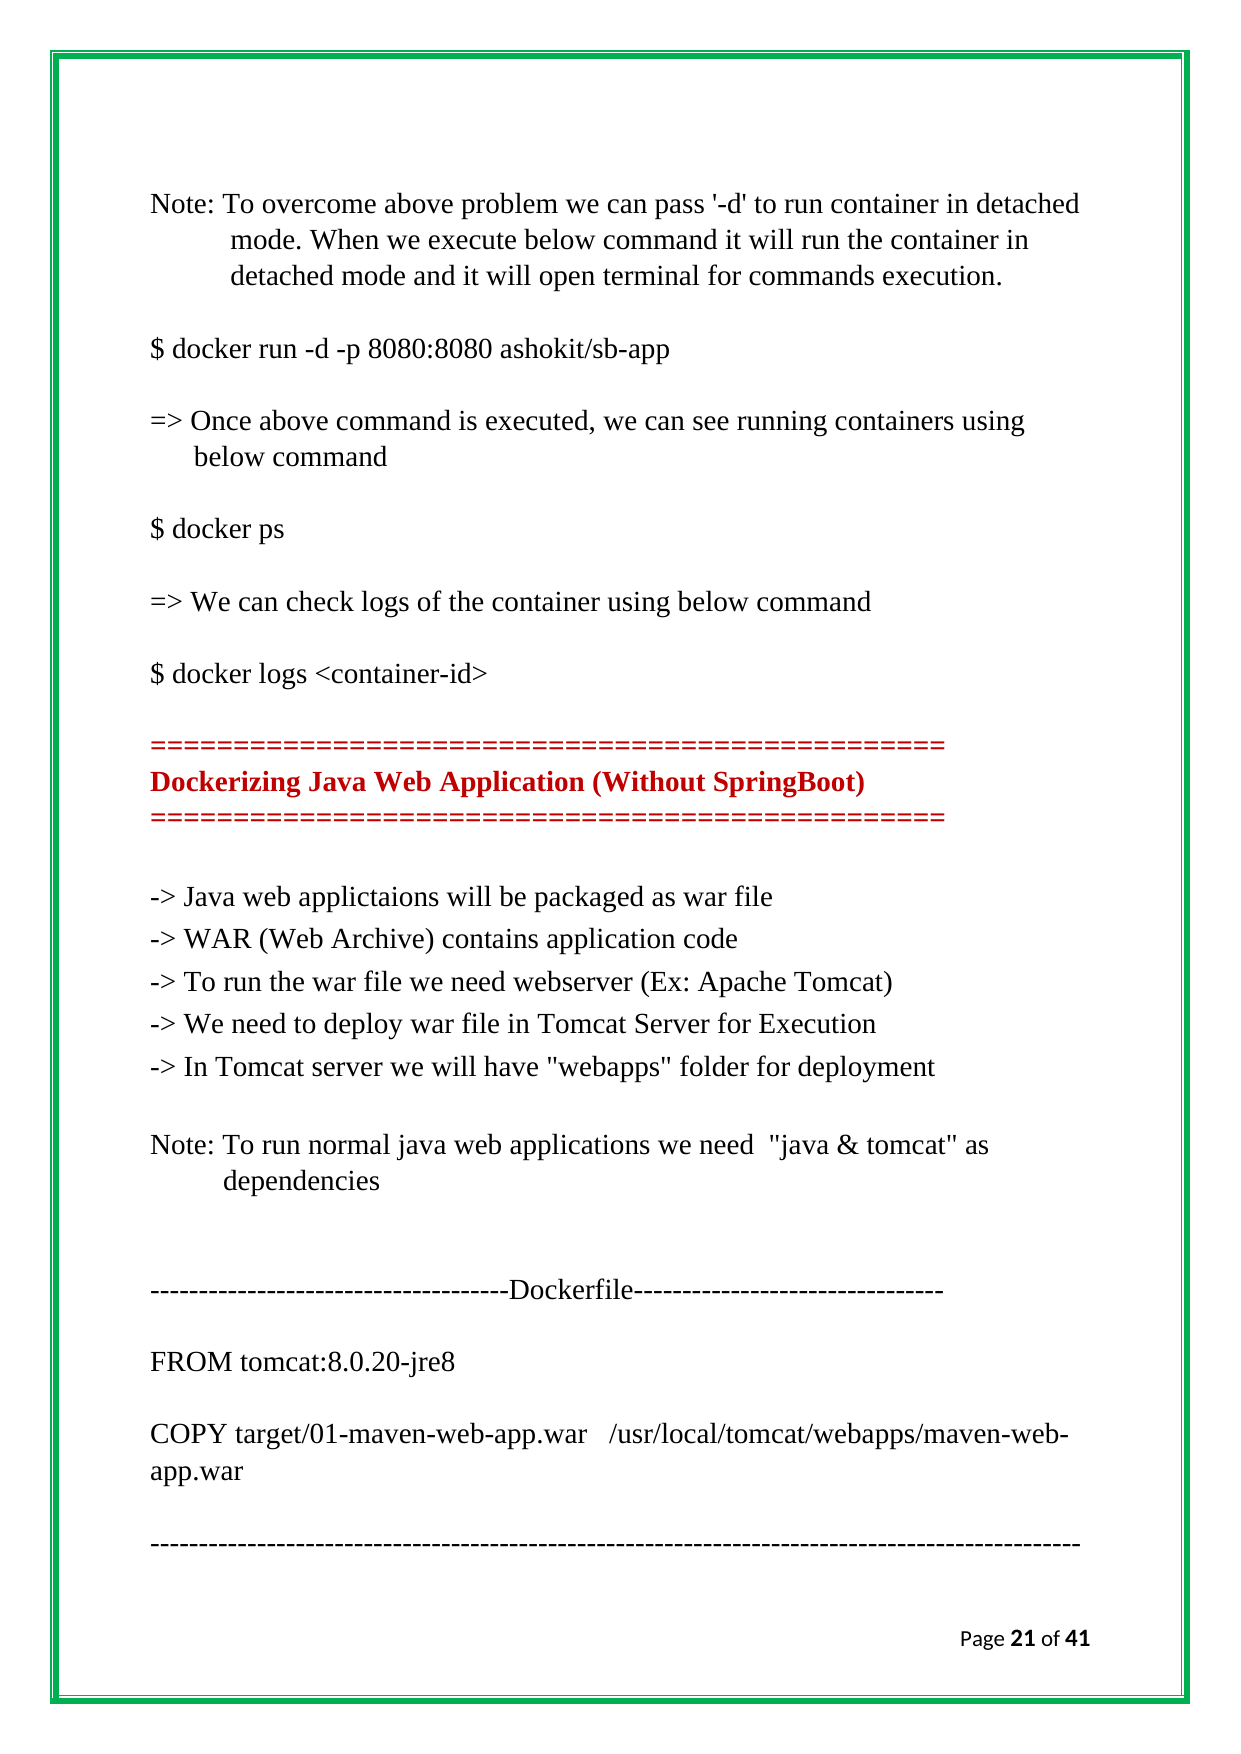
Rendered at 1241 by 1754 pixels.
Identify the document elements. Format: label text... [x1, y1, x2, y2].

text FROM tomcat:8.0.20-jre8 [150, 1344, 1090, 1378]
text => We can check logs of the container using below command [150, 584, 1090, 617]
text $ docker run -d -p 8080:8080 ashokit/sb-app [150, 331, 1090, 364]
text Dockerizing Java Web Application (Without SpringBoot) [150, 764, 1090, 798]
text mode. When we execute below command it will run the container in [150, 222, 1090, 256]
text -> WAR (Web Archive) contains application code [150, 922, 1090, 955]
text detached mode and it will open terminal for commands execution. [150, 258, 1090, 292]
text => Once above command is executed, we can see running containers using [150, 403, 1090, 437]
text $ docker logs <container-id> [150, 656, 1090, 689]
text -> To run the war file we need webserver (Ex: Apache Tomcat) [150, 964, 1090, 997]
text ================================================ [150, 728, 1090, 762]
text -------------------------------------Dockerfile-------------------------------- [150, 1272, 1090, 1305]
text dependencies [150, 1163, 1090, 1197]
text $ docker ps [150, 511, 1090, 545]
text Note: To run normal java web applications we need "java & tomcat" as [150, 1127, 1090, 1161]
text COPY target/01-maven-web-app.war /usr/local/tomcat/webapps/maven-web-app.war [150, 1416, 1090, 1486]
text below command [150, 439, 1090, 473]
text -> We need to deploy war file in Tomcat Server for Execution [150, 1006, 1090, 1040]
text -> Java web applictaions will be packaged as war file [150, 879, 1090, 913]
text ================================================ [150, 801, 1090, 834]
text ------------------------------------------------------------------------------------------------ [150, 1525, 1090, 1558]
text -> In Tomcat server we will have "webapps" folder for deployment [150, 1049, 1090, 1082]
text Note: To overcome above problem we can pass '-d' to run container in detached [150, 186, 1090, 220]
